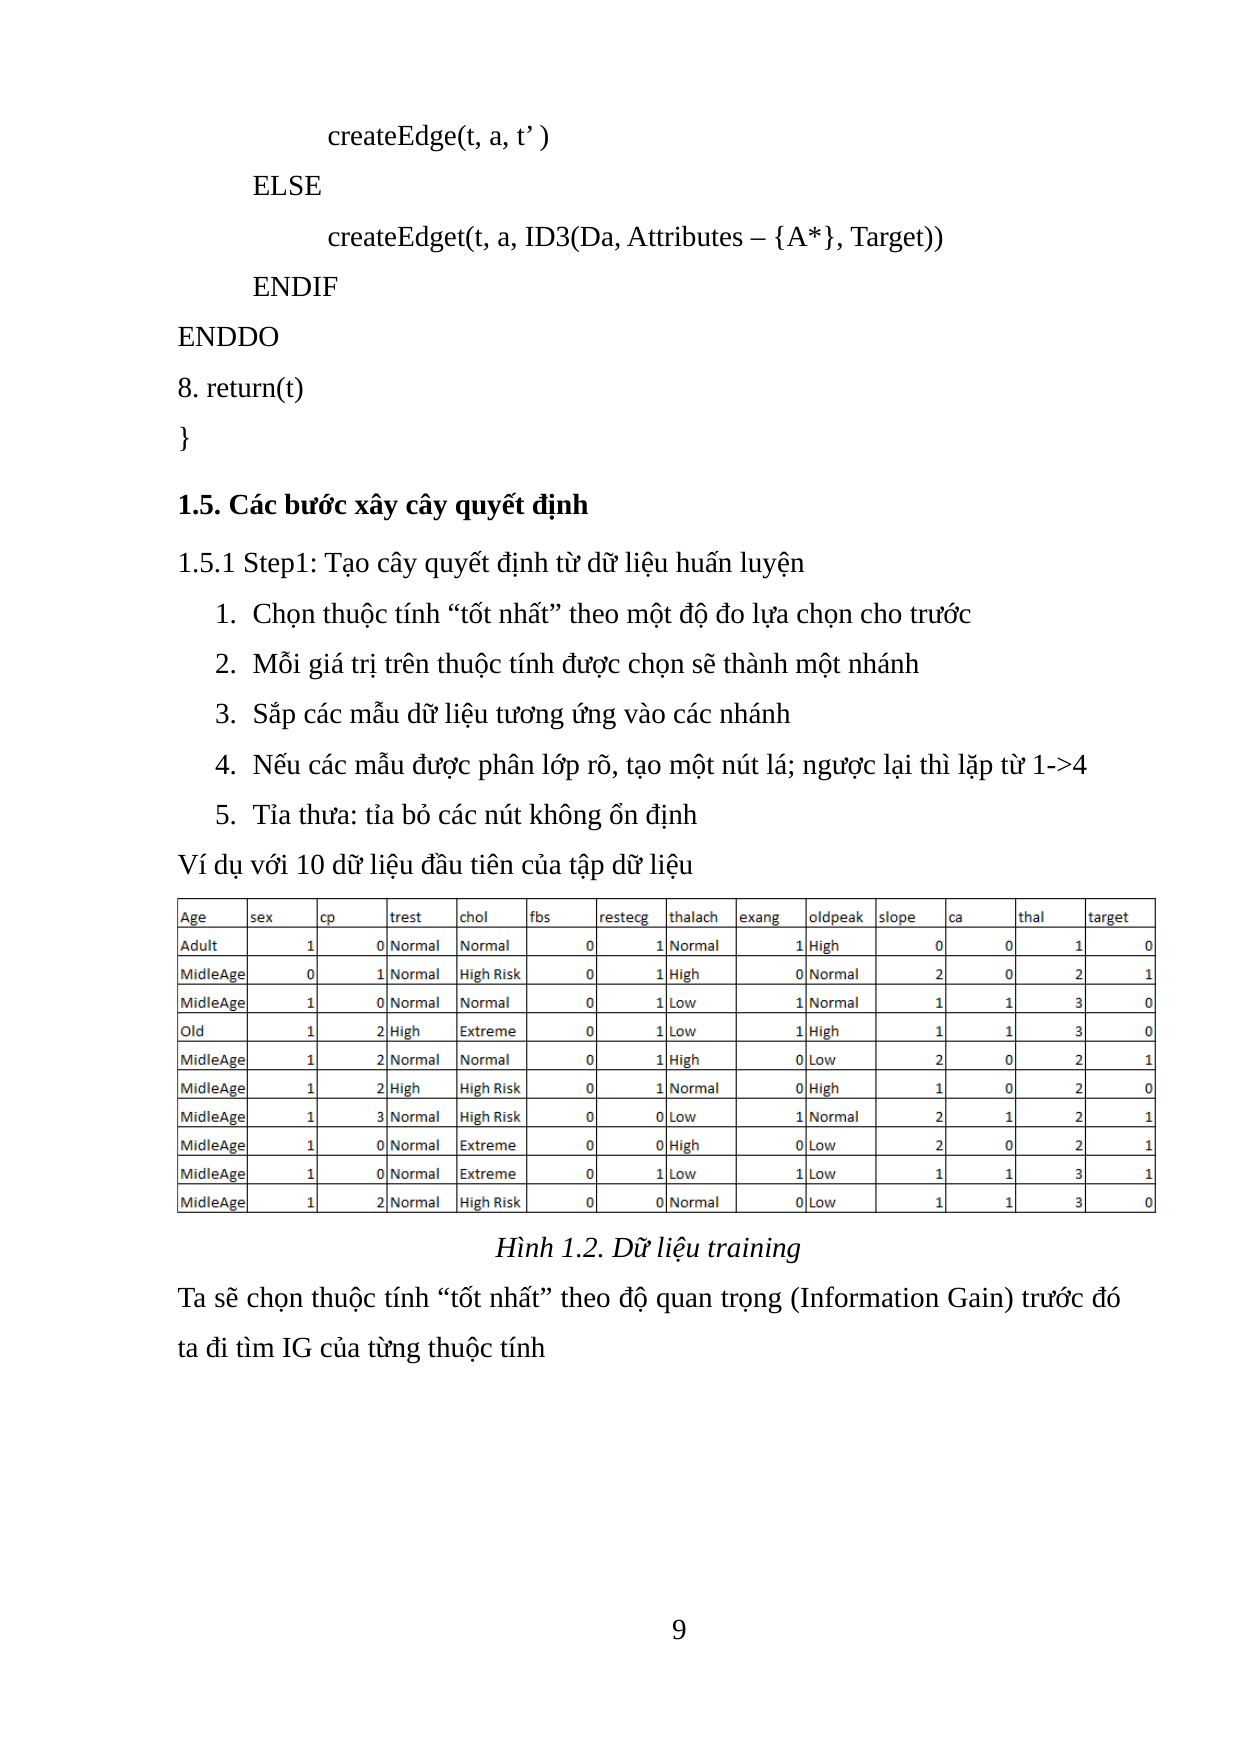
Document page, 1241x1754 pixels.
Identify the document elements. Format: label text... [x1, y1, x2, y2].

text ENDIF [177, 269, 1122, 303]
text Ví dụ với 10 dữ liệu đầu tiên của tập dữ liệu [177, 847, 1122, 881]
text createEdget(t, a, ID3(Da, Attributes – {A*}, Target)) [177, 219, 1122, 252]
list Chọn thuộc tính “tốt nhất” theo một độ đo lựa chọn cho trước [215, 596, 1122, 629]
list Sắp các mẫu dữ liệu tương ứng vào các nhánh [215, 697, 1122, 730]
list Tỉa thưa: tỉa bỏ các nút không ổn định [215, 797, 1122, 831]
text createEdge(t, a, t’ ) [327, 118, 1122, 152]
text } [177, 420, 1122, 453]
list Nếu các mẫu được phân lớp rõ, tạo một nút lá; ngược lại thì lặp từ 1->4 [215, 747, 1122, 780]
text Hình 1.2. Dữ liệu training [177, 1230, 1122, 1263]
list Mỗi giá trị trên thuộc tính được chọn sẽ thành một nhánh [215, 646, 1122, 680]
text Ta sẽ chọn thuộc tính “tốt nhất” theo độ quan trọng (Information Gain) trước đó ta đi tìm IG của từng thuộc tính [177, 1280, 1122, 1364]
text 1.5.1 Step1: Tạo cây quyết định từ dữ liệu huấn luyện [177, 546, 1122, 579]
text ENDDO [177, 319, 1122, 353]
text ELSE [177, 168, 1122, 202]
text 8. return(t) [177, 370, 1122, 403]
subtitle 1.5. Các bước xây cây quyết định [177, 487, 1122, 521]
